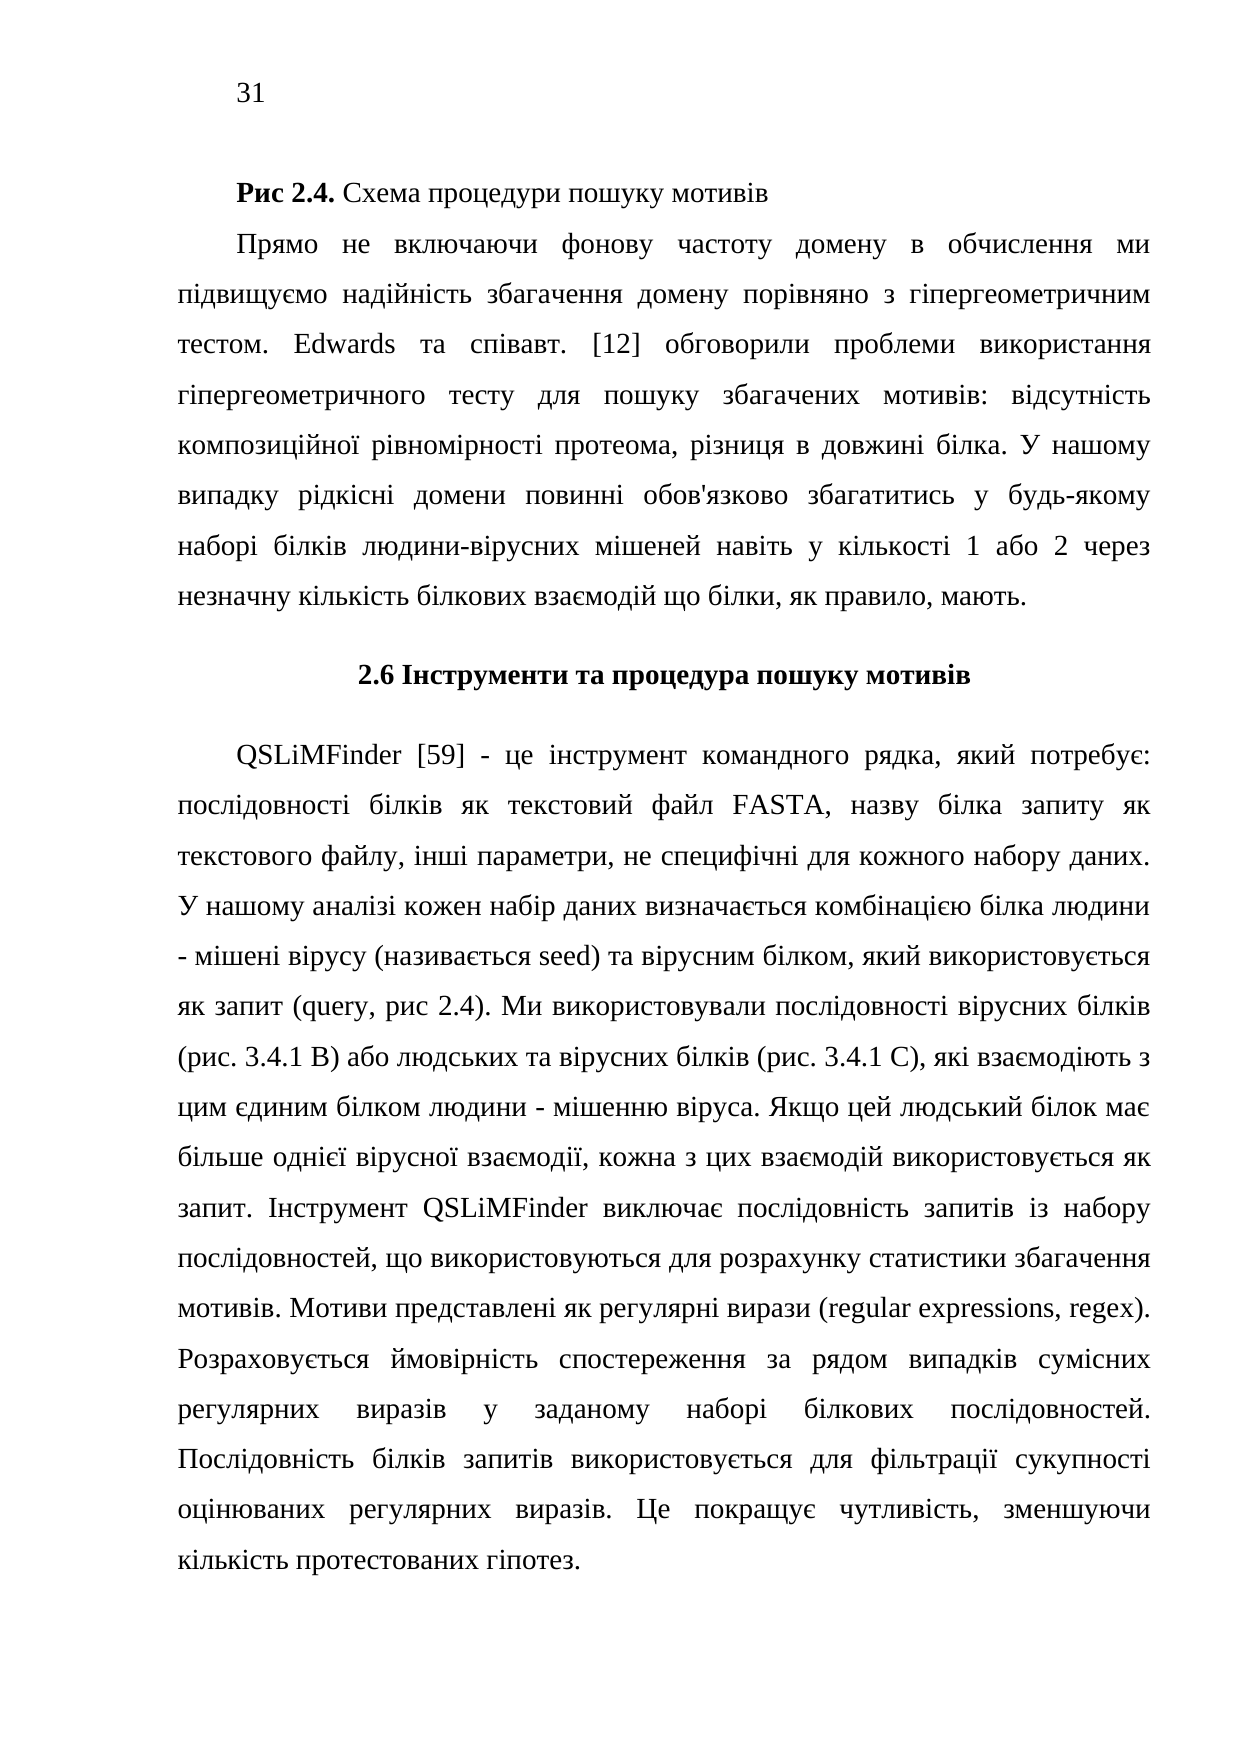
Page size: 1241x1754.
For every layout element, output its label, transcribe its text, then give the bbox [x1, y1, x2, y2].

text QSLiMFinder [59] - це інструмент командного рядка, який потребує: послідовності білків як текстовий файл FASTA, назву білка запиту як текстового файлу, інші параметри, не специфічні для кожного набору даних. У нашому аналізі кожен набір даних визначається комбінацією білка людини - мішені вірусу (називається seed) та вірусним білком, який використовується як запит (query, рис 2.4). Ми використовували послідовності вірусних білків (рис. 3.4.1 B) або людських та вірусних білків (рис. 3.4.1 С), які взаємодіють з цим єдиним білком людини - мішенню віруса. Якщо цей людський білок має більше однієї вірусної взаємодії, кожна з цих взаємодій використовується як запит. Інструмент QSLiMFinder виключає послідовність запитів із набору послідовностей, що використовуються для розрахунку статистики збагачення мотивів. Мотиви представлені як регулярні вирази (regular expressions, regex). Розраховується ймовірність спостереження за рядом випадків сумісних регулярних виразів у заданому наборі білкових послідовностей. Послідовність білків запитів використовується для фільтрації сукупності оцінюваних регулярних виразів. Це покращує чутливість, зменшуючи кількість протестованих гіпотез. [177, 737, 1152, 1576]
text Рис 2.4. Схема процедури пошуку мотивів [177, 176, 1152, 209]
subtitle 2.6 Інструменти та процедура пошуку мотивів [177, 657, 1152, 691]
text Прямо не включаючи фонову частоту домену в обчислення ми підвищуємо надійність збагачення домену порівняно з гіпергеометричним тестом. Edwards та співавт. [12] обговорили проблеми використання гіпергеометричного тесту для пошуку збагачених мотивів: відсутність композиційної рівномірності протеома, різниця в довжині білка. У нашому випадку рідкісні домени повинні обов'язково збагатитись у будь-якому наборі білків людини-вірусних мішеней навіть у кількості 1 або 2 через незначну кількість білкових взаємодій що білки, як правило, мають. [177, 226, 1152, 612]
